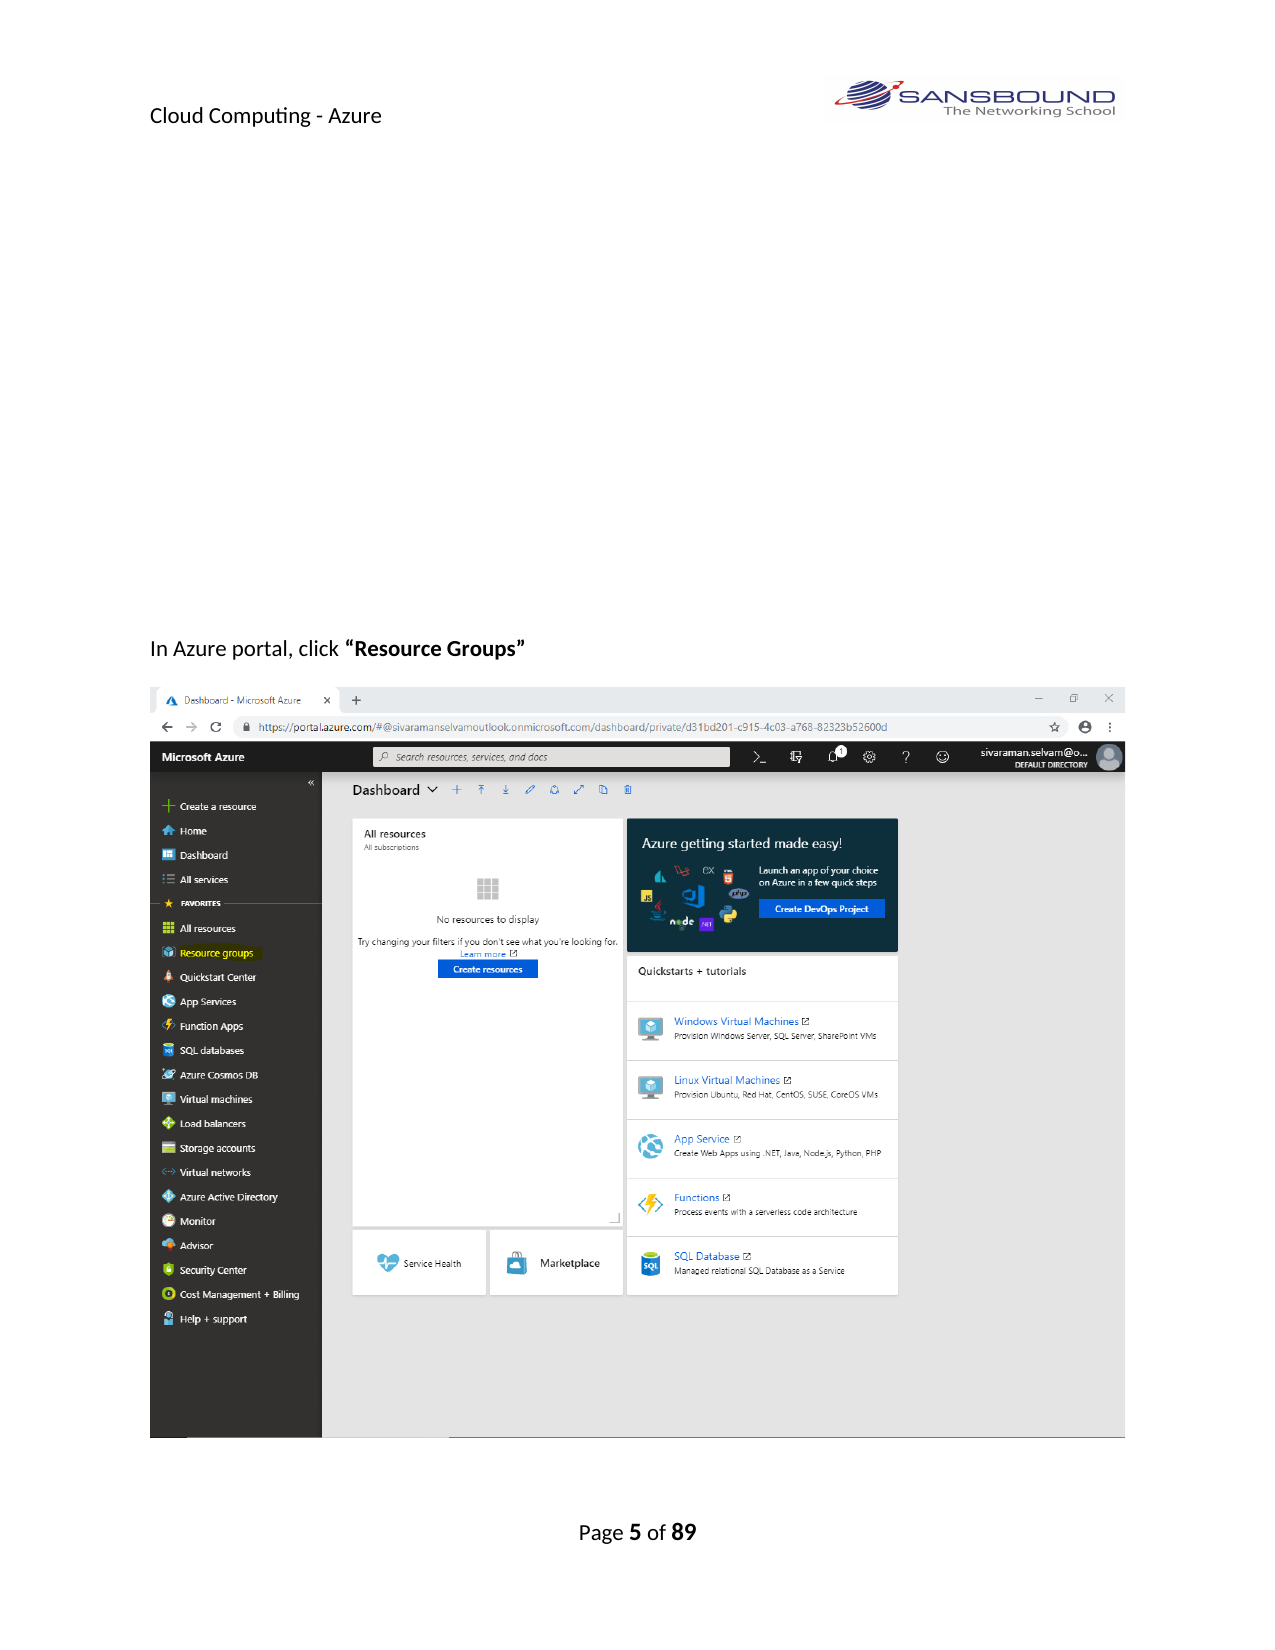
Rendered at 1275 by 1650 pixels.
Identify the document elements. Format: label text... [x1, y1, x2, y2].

picture [150, 687, 1125, 1438]
picture [823, 75, 1125, 124]
text In Azure portal, click “Resource Groups” [150, 634, 1125, 662]
